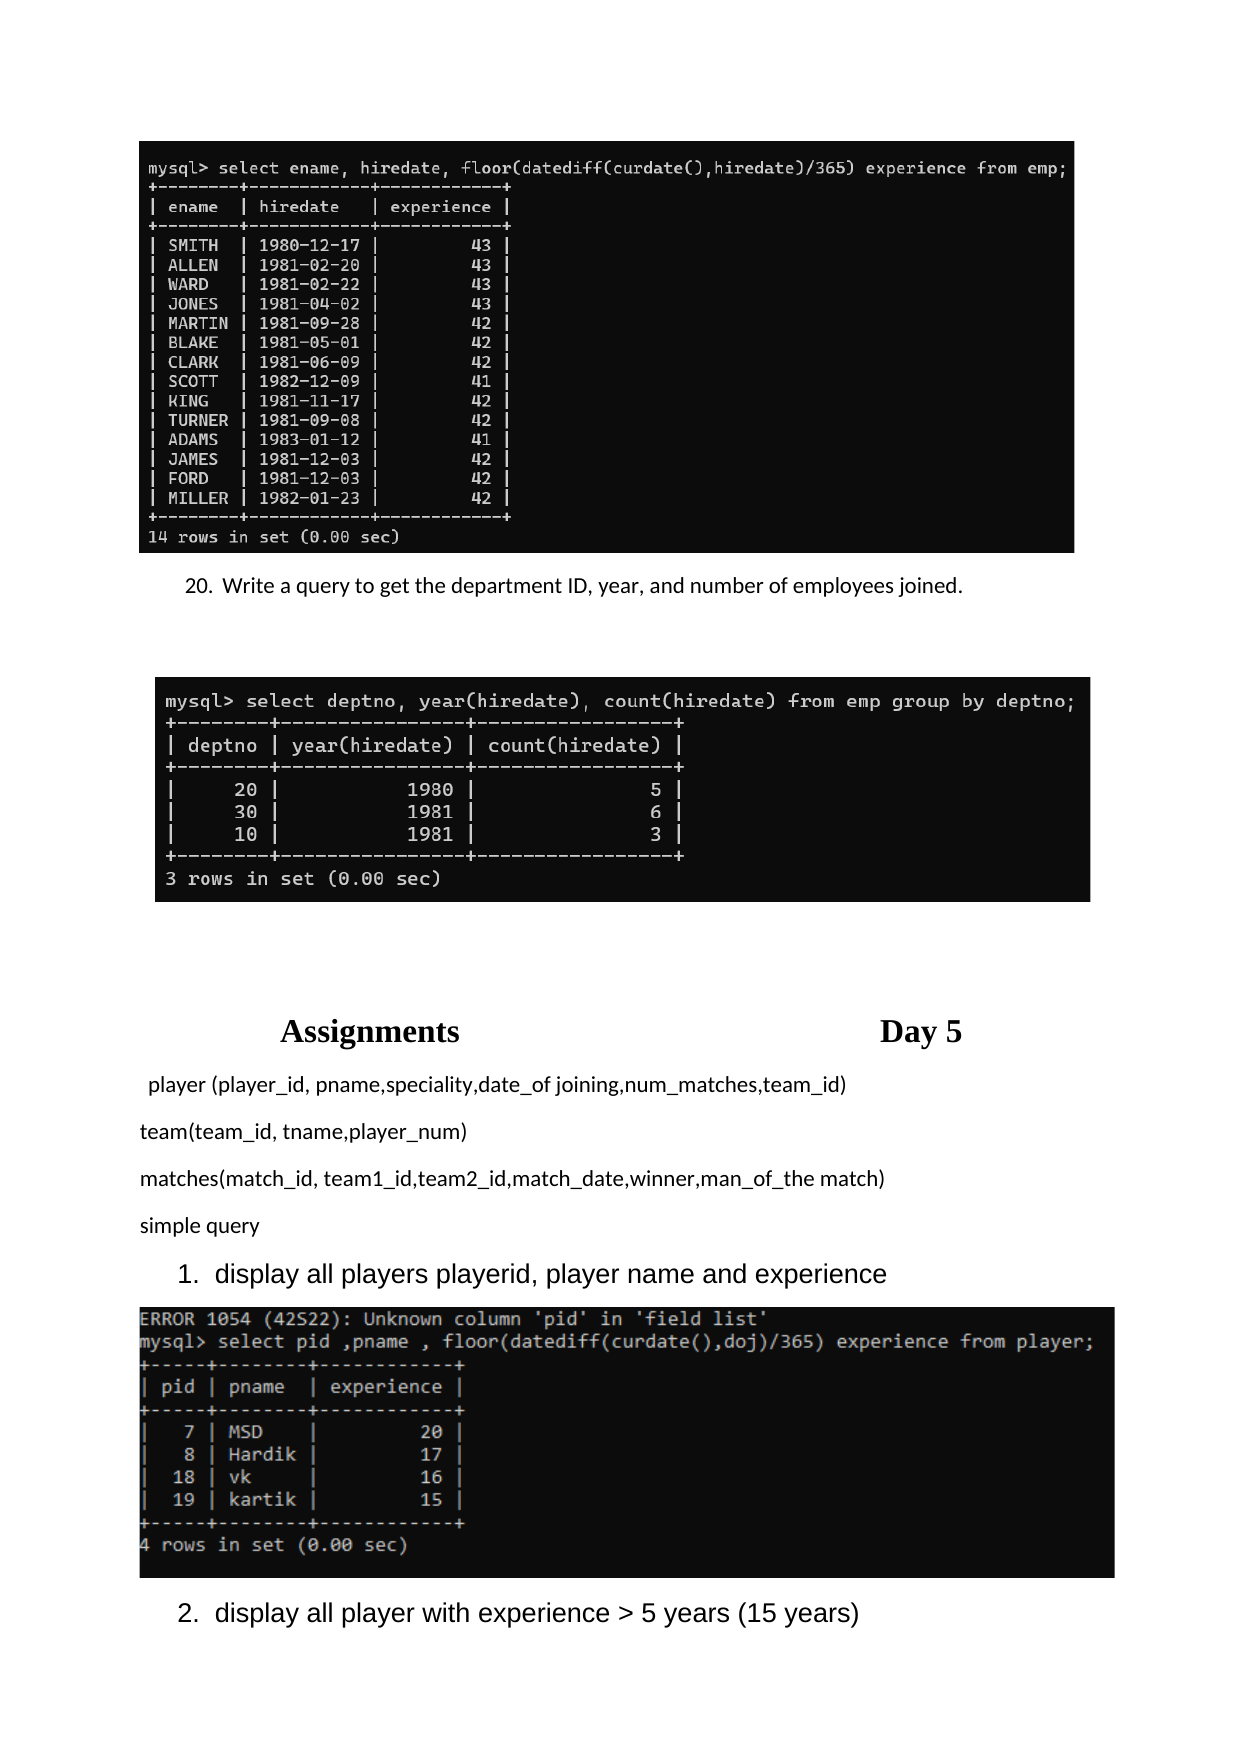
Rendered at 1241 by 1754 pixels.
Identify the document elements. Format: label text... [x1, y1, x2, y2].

text simple query [139, 1211, 1103, 1239]
list display all player with experience > 5 years (15 years) [177, 1597, 1103, 1628]
picture [139, 141, 1075, 553]
list display all players playerid, player name and experience [177, 1258, 1103, 1289]
text player (player_id, pname,speciality,date_of joining,num_matches,team_id) [139, 1070, 1103, 1098]
text team(team_id, tname,player_num) [139, 1117, 1103, 1146]
list Write a query to get the department ID, year, and number of employees joined. [184, 571, 1103, 599]
picture [155, 677, 1091, 902]
picture [139, 1307, 1115, 1578]
text matches(match_id, team1_id,team2_id,match_date,winner,man_of_the match) [139, 1164, 1103, 1192]
text Assignments Day 5 [139, 1012, 1103, 1050]
